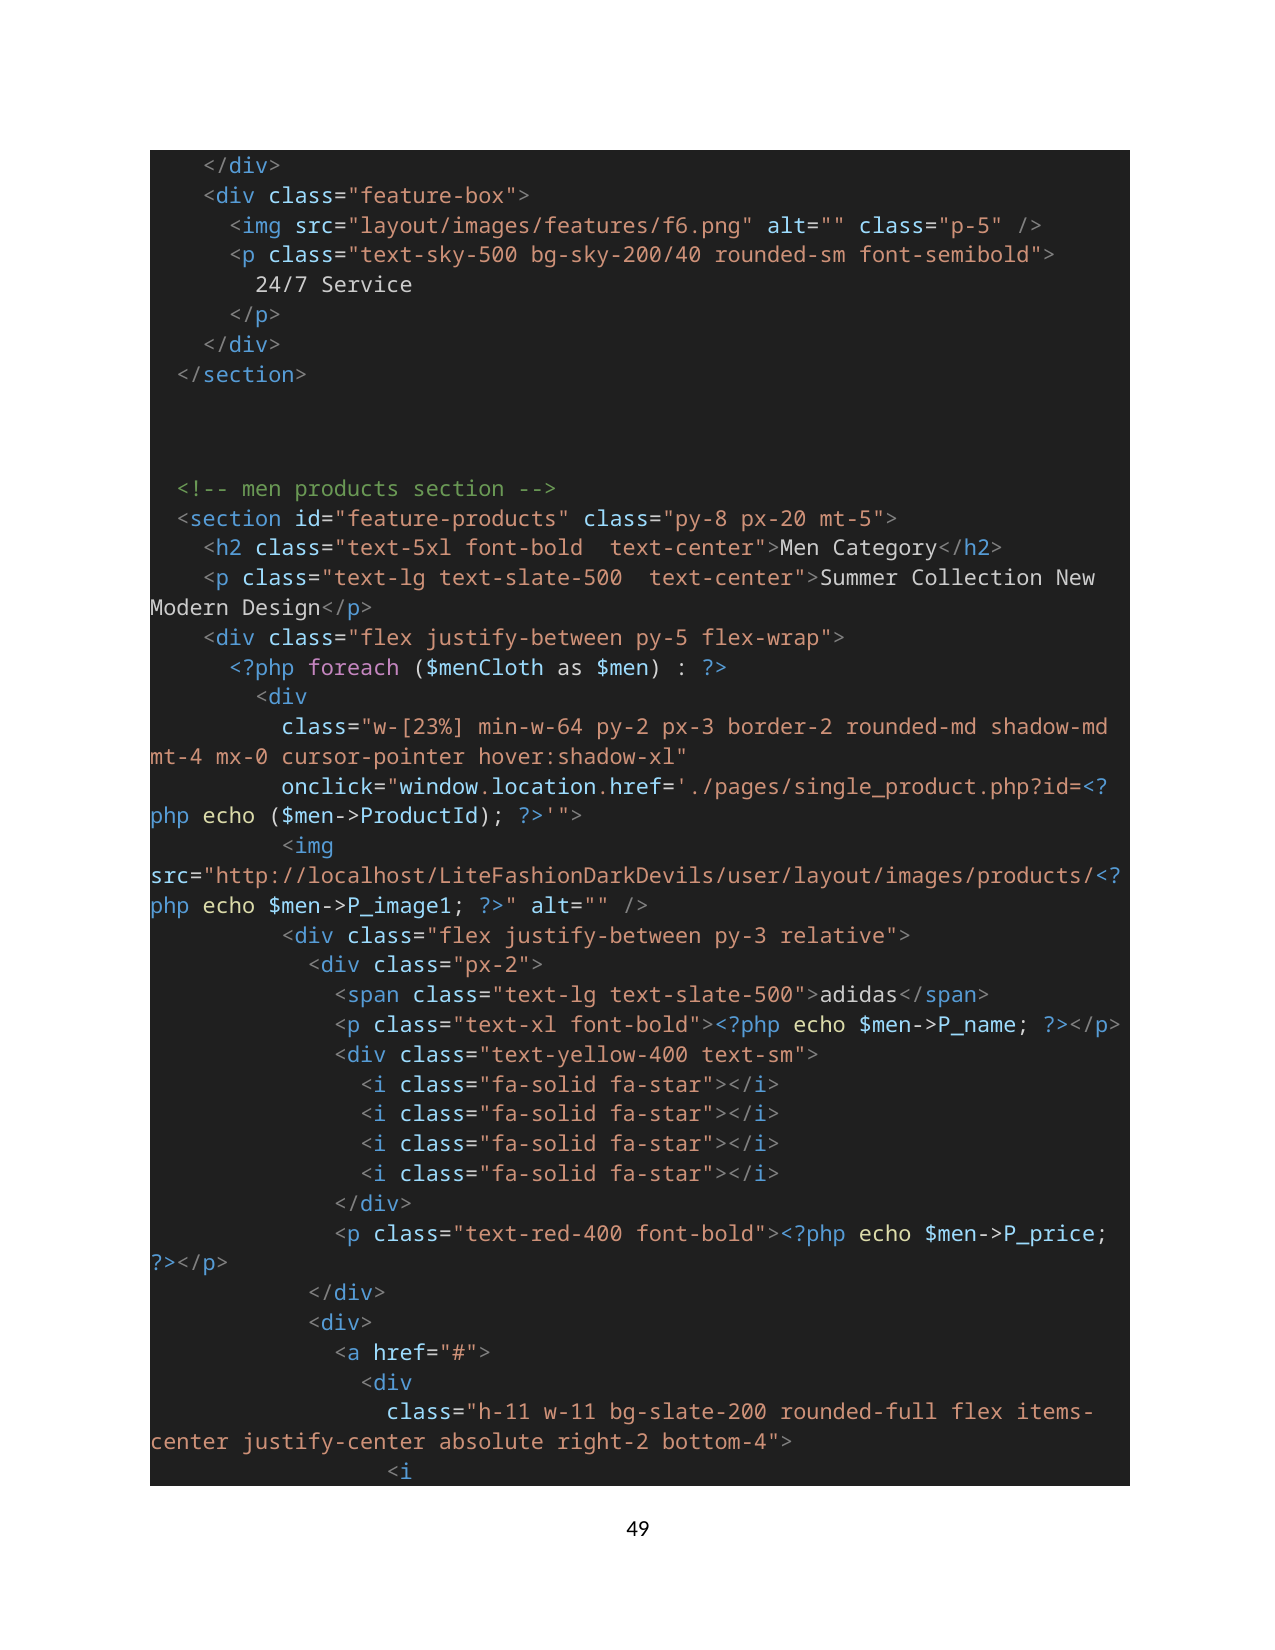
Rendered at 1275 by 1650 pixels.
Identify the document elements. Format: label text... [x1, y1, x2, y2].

text 24/7 Service [150, 269, 1130, 299]
text onclick="window.location.href='./pages/single_product.php?id=<?php echo ($men->ProductId); ?>'"> [150, 771, 1130, 830]
text <div class="feature-box"> [150, 180, 1130, 209]
text class="w-[23%] min-w-64 py-2 px-3 border-2 rounded-md shadow-md mt-4 mx-0 cursor-pointer hover:shadow-xl" [150, 711, 1130, 771]
text <div class="flex justify-between py-5 flex-wrap"> [150, 622, 1130, 652]
text <p class="text-red-400 font-bold"><?php echo $men->P_price; ?></p> [150, 1218, 1130, 1277]
text </div> [150, 1188, 1130, 1218]
text class="h-11 w-11 bg-slate-200 rounded-full flex items-center justify-center absolute right-2 bottom-4"> [150, 1396, 1130, 1456]
text <div [150, 1367, 1130, 1396]
text </section> [150, 358, 1130, 388]
text <div class="flex justify-between py-3 relative"> [150, 920, 1130, 949]
text <section id="feature-products" class="py-8 px-20 mt-5"> [150, 503, 1130, 532]
text <i [150, 1456, 1130, 1486]
text <p class="text-lg text-slate-500 text-center">Summer Collection New Modern Design</p> [150, 562, 1130, 622]
text </p> [150, 299, 1130, 329]
text <p class="text-xl font-bold"><?php echo $men->P_name; ?></p> [150, 1009, 1130, 1039]
text <i class="fa-solid fa-star"></i> [150, 1158, 1130, 1188]
text <span class="text-lg text-slate-500">adidas</span> [150, 979, 1130, 1009]
text <img src="http://localhost/LiteFashionDarkDevils/user/layout/images/products/<?php echo $men->P_image1; ?>" alt="" /> [150, 830, 1130, 920]
text <?php foreach ($menCloth as $men) : ?> [150, 652, 1130, 681]
text <h2 class="text-5xl font-bold text-center">Men Category</h2> [150, 532, 1130, 562]
text </div> [150, 329, 1130, 358]
text <div [150, 681, 1130, 711]
text <i class="fa-solid fa-star"></i> [150, 1128, 1130, 1158]
text <div class="text-yellow-400 text-sm"> [150, 1039, 1130, 1069]
text <i class="fa-solid fa-star"></i> [150, 1069, 1130, 1098]
text <i class="fa-solid fa-star"></i> [150, 1098, 1130, 1128]
text <a href="#"> [150, 1337, 1130, 1367]
text <img src="layout/images/features/f6.png" alt="" class="p-5" /> [150, 209, 1130, 239]
text <div class="px-2"> [150, 949, 1130, 979]
text <!-- men products section --> [150, 473, 1130, 503]
text </div> [150, 150, 1130, 180]
text </div> [150, 1277, 1130, 1307]
text <div> [150, 1307, 1130, 1337]
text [150, 239, 1130, 269]
